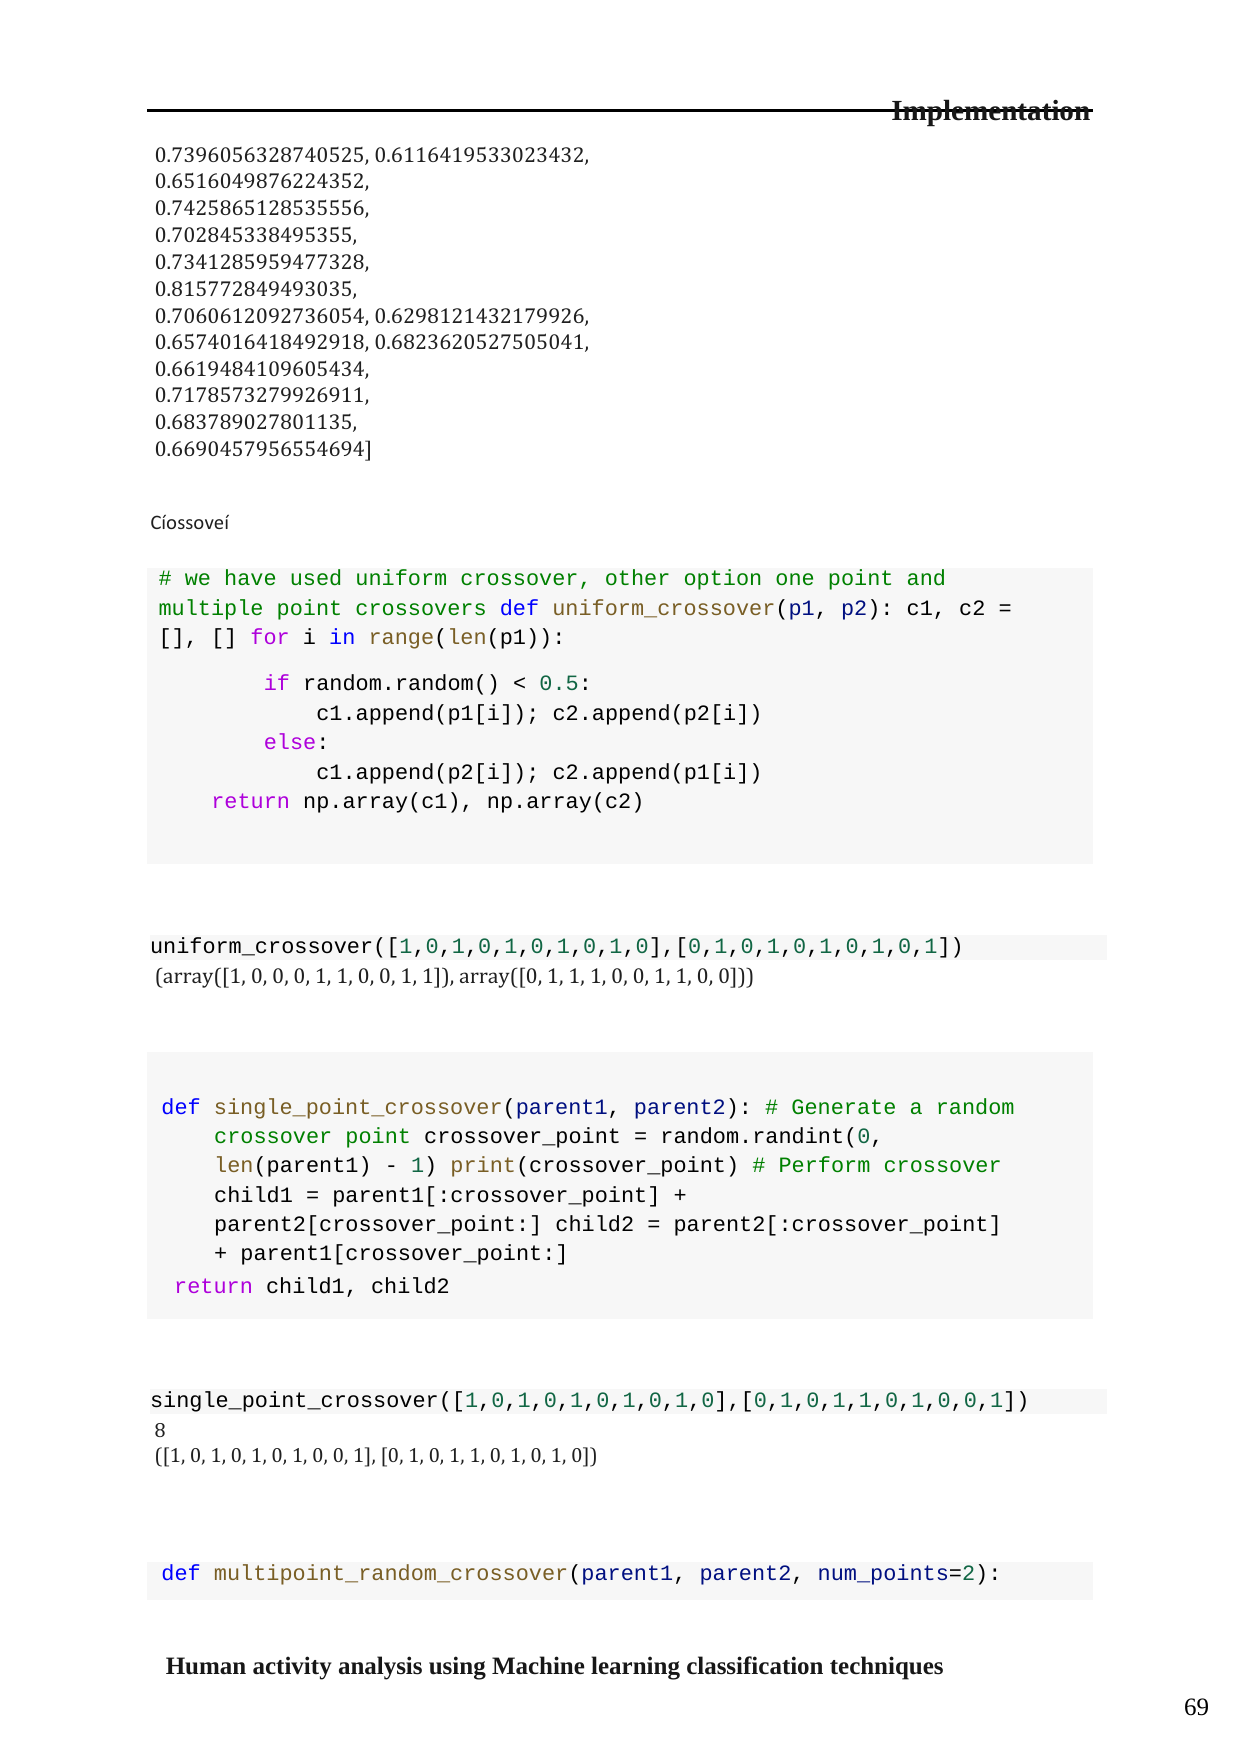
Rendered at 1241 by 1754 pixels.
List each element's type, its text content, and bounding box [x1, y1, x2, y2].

text 0.7341285959477328, [154, 249, 944, 274]
text 0.683789027801135, [154, 409, 944, 434]
text 0.815772849493035, [154, 276, 944, 301]
text 0.7178573279926911, [154, 382, 944, 408]
text 0.7425865128535556, [154, 195, 944, 221]
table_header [147, 1562, 1093, 1600]
text uniform_crossover([1,0,1,0,1,0,1,0,1,0],[0,1,0,1,0,1,0,1,0,1]) [150, 935, 1107, 960]
text single_point_crossover([1,0,1,0,1,0,1,0,1,0],[0,1,0,1,1,0,1,0,0,1]) [150, 1389, 1107, 1414]
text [154, 142, 589, 194]
text 8 [154, 1417, 568, 1442]
table_header def single_point_crossover(parent1, parent2): # Generate a random crossover point crossover_point = random.randint(0, len(parent1) - 1) print(crossover_point) # Perform crossover child1 = parent1[:crossover_point] + parent2[crossover_point:] child2 = parent2[:crossover_point] + parent1[crossover_point:] return child1, child2 [147, 1052, 1093, 1319]
text ([1, 0, 1, 0, 1, 0, 1, 0, 0, 1], [0, 1, 0, 1, 1, 0, 1, 0, 1, 0]) [154, 1443, 1107, 1467]
text Cíossoveí [150, 509, 1107, 534]
text 0.6690457956554694] [154, 436, 944, 461]
text (array([1, 0, 0, 0, 1, 1, 0, 0, 1, 1]), array([0, 1, 1, 1, 0, 0, 1, 1, 0, 0])) [154, 963, 944, 989]
text 0.702845338495355, [154, 222, 944, 247]
table_header # we have used uniform crossover, other option one point and multiple point crossovers def uniform_crossover(p1, p2): c1, c2 = [], [] for i in range(len(p1)): if random.random() < 0.5: c1.append(p1[i]); c2.append(p2[i]) else: c1.append(p2[i]); c2.append(p1[i]) return np.array(c1), np.array(c2) [147, 568, 1093, 864]
text 0.7060612092736054, 0.6298121432179926, 0.6574016418492918, 0.6823620527505041, 0.6619484109605434, [154, 302, 589, 381]
